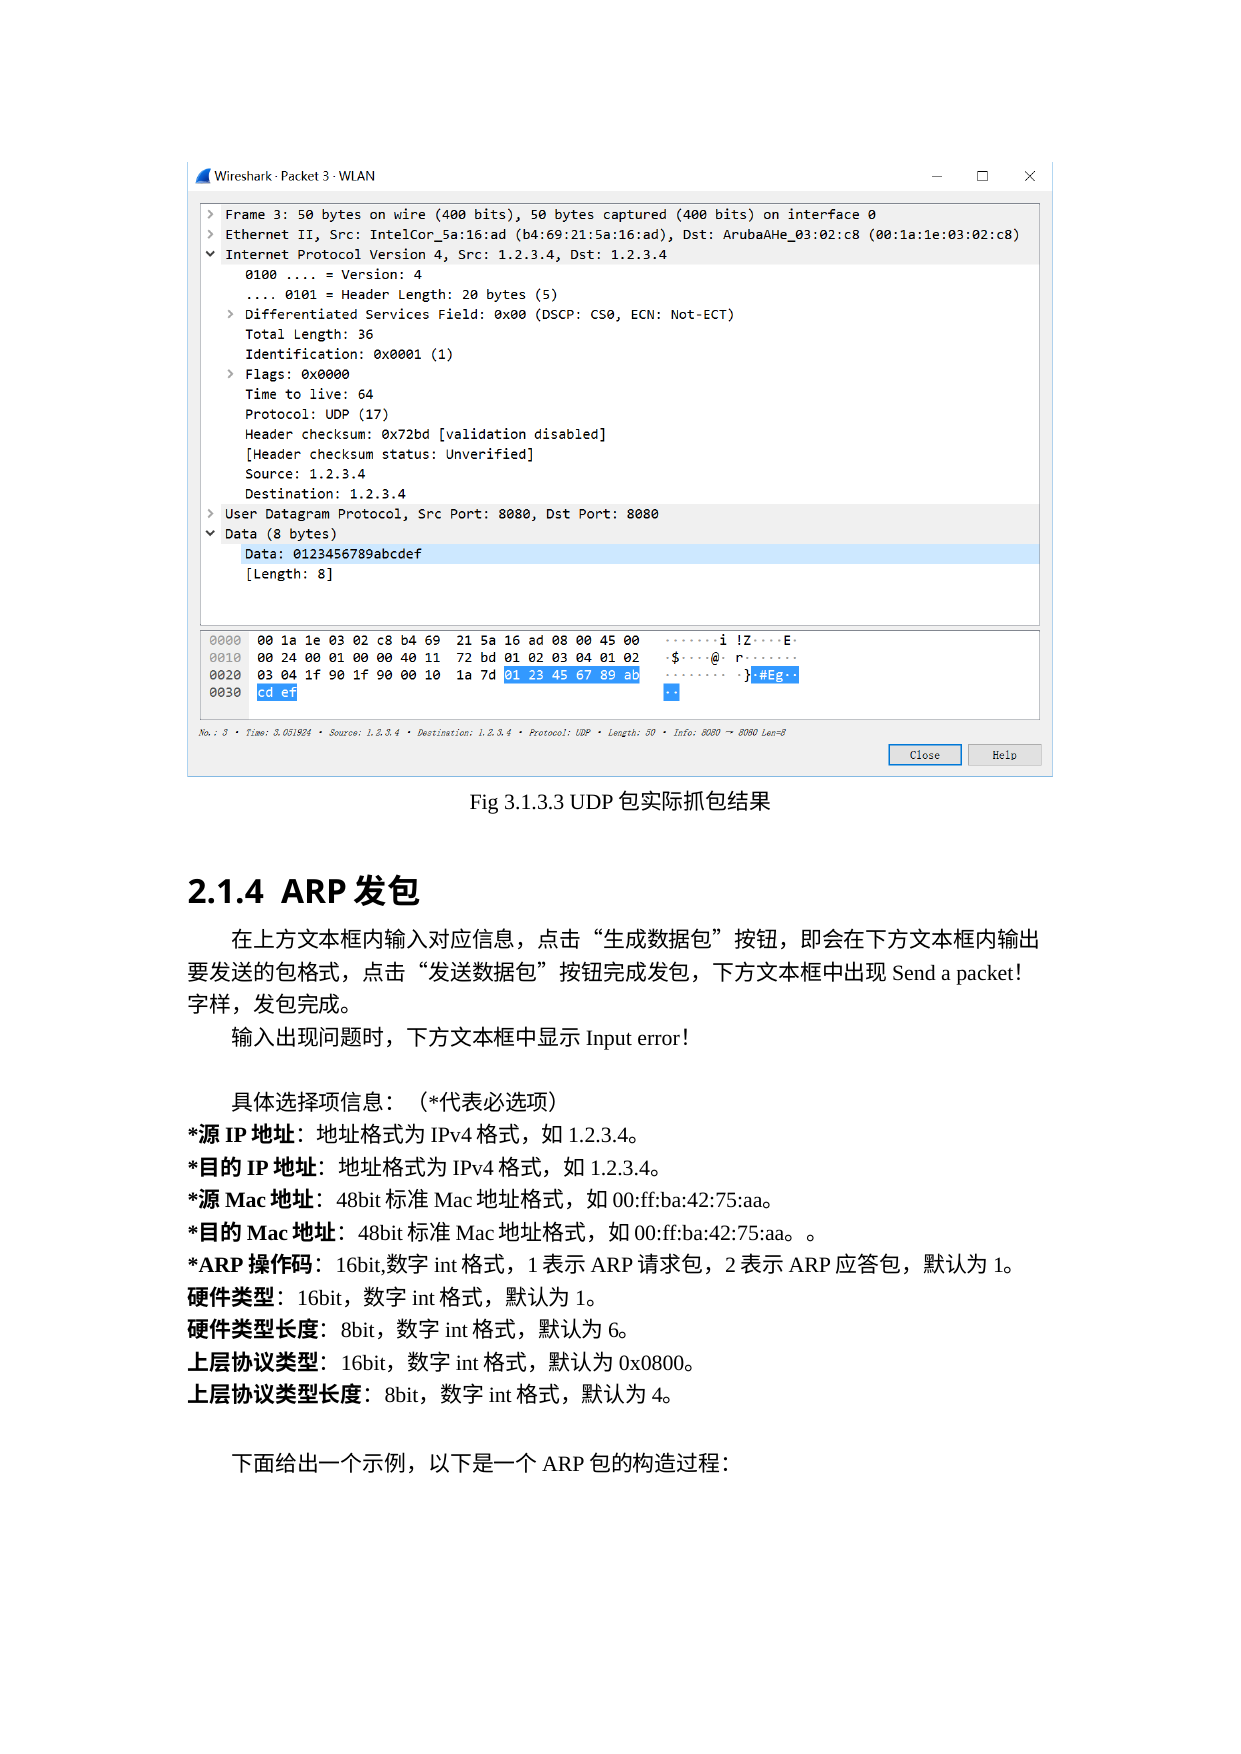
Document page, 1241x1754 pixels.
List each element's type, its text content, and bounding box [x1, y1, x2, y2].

text 硬件类型：16bit，数字int格式，默认为1。 [187, 1279, 1053, 1312]
text 下面给出一个示例，以下是一个ARP包的构造过程： [187, 1445, 1053, 1478]
text *ARP操作码：16bit,数字int格式，1表示ARP请求包，2表示ARP应答包，默认为1。 [187, 1247, 1053, 1279]
text 硬件类型长度：8bit，数字int格式，默认为6。 [187, 1312, 1053, 1344]
text *源IP地址：地址格式为IPv4格式，如1.2.3.4。 [187, 1117, 1053, 1149]
text 具体选择项信息：（*代表必选项） [187, 1084, 1053, 1117]
text *源Mac地址：48bit标准Mac地址格式，如00:ff:ba:42:75:aa。 [187, 1182, 1053, 1214]
picture [187, 162, 1053, 777]
text 输入出现问题时，下方文本框中显示Input error！ [187, 1019, 1053, 1052]
text Fig 3.1.3.3 UDP包实际抓包结果 [187, 783, 1053, 816]
text 2.1.4 ARP发包 [187, 857, 1053, 922]
text 上层协议类型长度：8bit，数字int格式，默认为4。 [187, 1377, 1053, 1409]
text *目的IP地址：地址格式为IPv4格式，如1.2.3.4。 [187, 1149, 1053, 1182]
text 在上方文本框内输入对应信息，点击“生成数据包”按钮，即会在下方文本框内输出要发送的包格式，点击“发送数据包”按钮完成发包，下方文本框中出现Send a packet！字样，发包完成。 [187, 922, 1053, 1019]
text *目的Mac地址：48bit标准Mac地址格式，如00:ff:ba:42:75:aa。。 [187, 1214, 1053, 1247]
text 上层协议类型：16bit，数字int格式，默认为0x0800。 [187, 1344, 1053, 1377]
